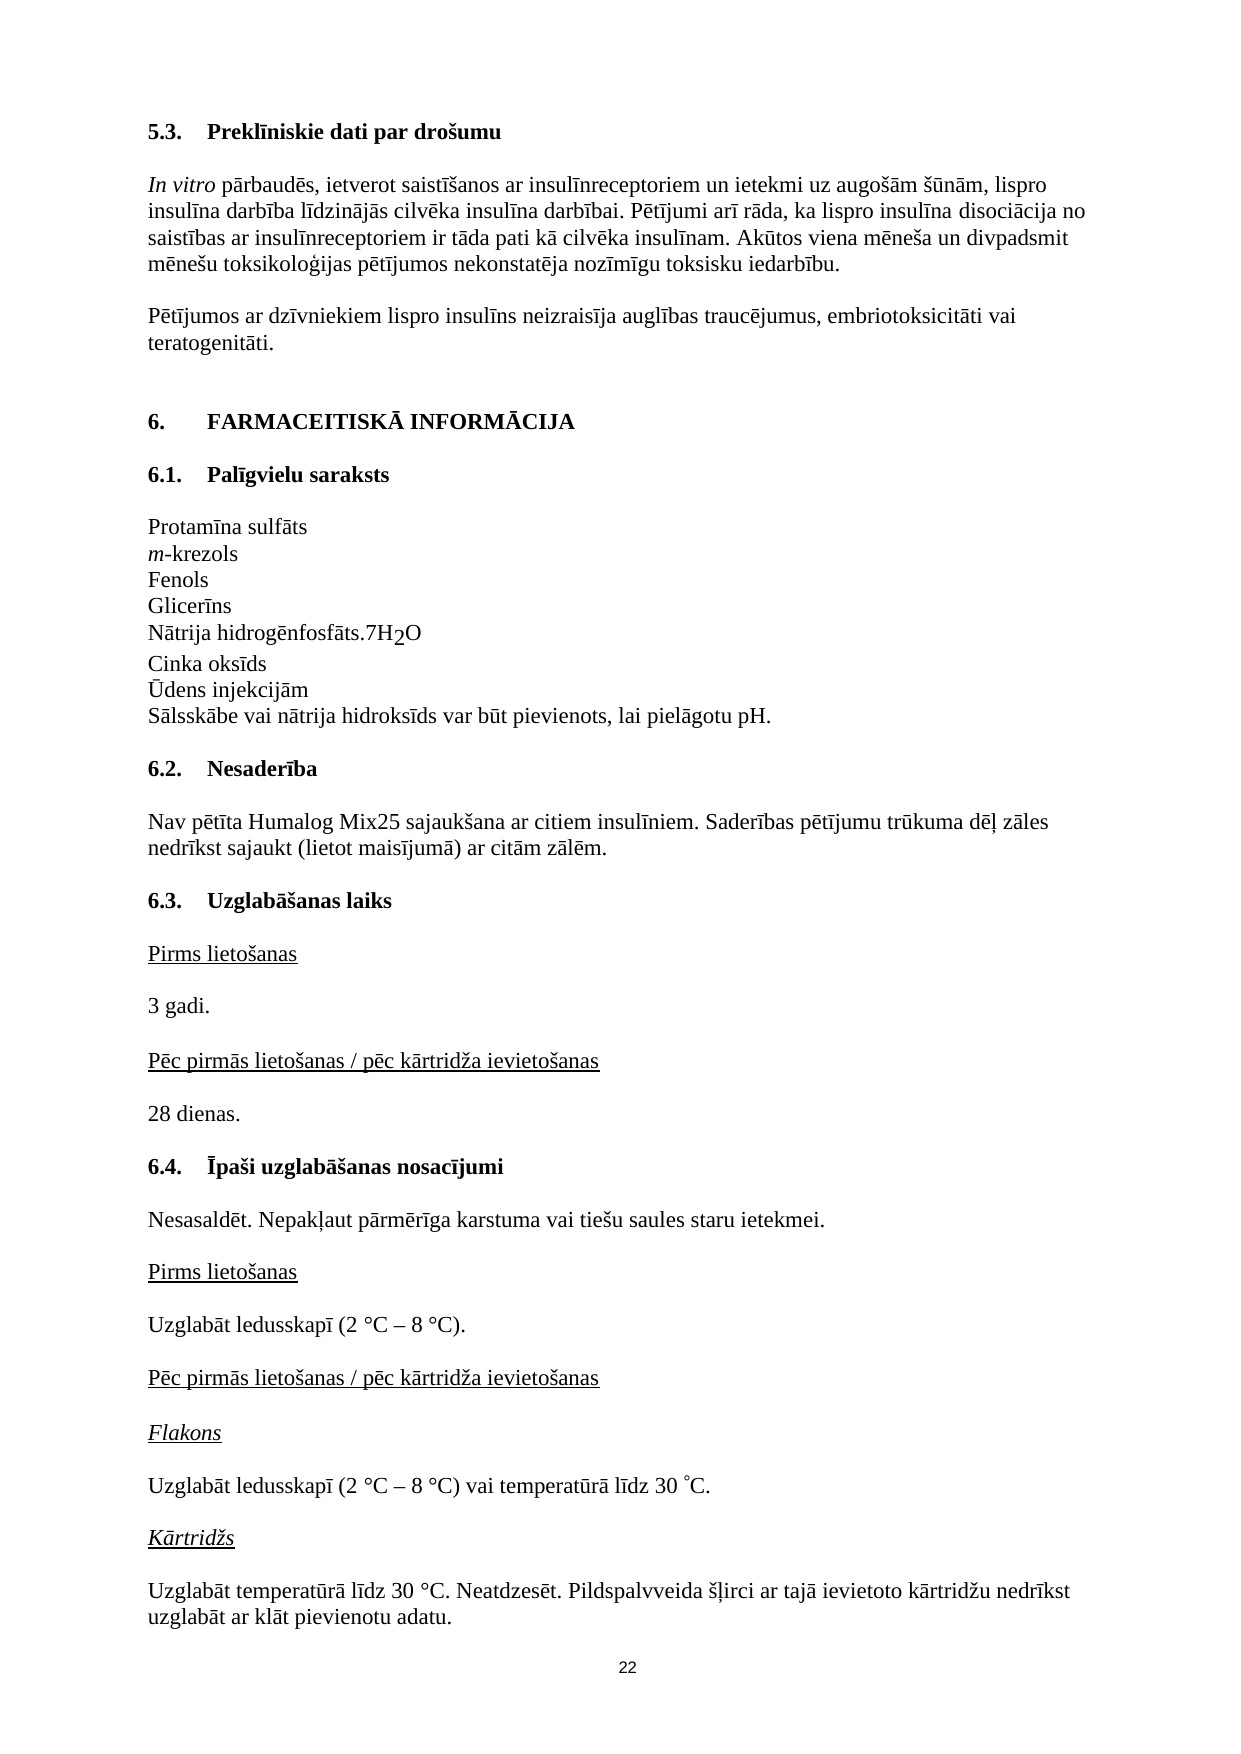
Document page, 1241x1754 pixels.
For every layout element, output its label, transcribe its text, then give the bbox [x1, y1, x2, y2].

text Protamīna sulfāts [148, 513, 1107, 540]
text Pirms lietošanas [148, 940, 1106, 966]
text Kārtridžs [148, 1524, 1106, 1551]
text Pirms lietošanas [148, 1258, 1106, 1285]
text 6.1. Palīgvielu saraksts [148, 461, 1107, 487]
text 6.3. Uzglabāšanas laiks [148, 887, 1106, 913]
text Nātrija hidrogēnfosfāts.7H2O [148, 619, 1107, 650]
text 6.2. Nesaderība [148, 755, 1107, 782]
text Sālsskābe vai nātrija hidroksīds var būt pievienots, lai pielāgotu pH. [148, 703, 1107, 729]
text 6.4. Īpaši uzglabāšanas nosacījumi [148, 1153, 1106, 1179]
text 3 gadi. [148, 992, 1107, 1019]
text m-krezols [148, 540, 1107, 566]
text Pētījumos ar dzīvniekiem lispro insulīns neizraisīja auglības traucējumus, embriotoksicitāti vai teratogenitāti. [148, 303, 1107, 355]
text Pēc pirmās lietošanas / pēc kārtridža ievietošanas [148, 1364, 1106, 1390]
text Uzglabāt ledusskapī (2 °C – 8 °C) vai temperatūrā līdz 30 C. [148, 1472, 1107, 1498]
text 28 dienas. [148, 1100, 1107, 1127]
text Uzglabāt temperatūrā līdz 30 °C. Neatdzesēt. Pildspalvveida šļirci ar tajā ievietoto kārtridžu nedrīkst uzglabāt ar klāt pievienotu adatu. [148, 1577, 1106, 1630]
text Flakons [148, 1419, 1106, 1445]
text 6. FARMACEITISKĀ INFORMĀCIJA [148, 408, 1106, 434]
text Uzglabāt ledusskapī (2 °C – 8 °C). [148, 1311, 1107, 1337]
text In vitro pārbaudēs, ietverot saistīšanos ar insulīnreceptoriem un ietekmi uz augošām šūnām, lispro insulīna darbība līdzinājās cilvēka insulīna darbībai. Pētījumi arī rāda, ka lispro insulīna disociācija no saistības ar insulīnreceptoriem ir tāda pati kā cilvēka insulīnam. Akūtos viena mēneša un divpadsmit mēnešu toksikoloģijas pētījumos nekonstatēja nozīmīgu toksisku iedarbību. [148, 171, 1106, 276]
text Nesasaldēt. Nepakļaut pārmērīga karstuma vai tiešu saules staru ietekmei. [148, 1206, 1107, 1232]
text Pēc pirmās lietošanas / pēc kārtridža ievietošanas [148, 1048, 1107, 1074]
text Glicerīns [148, 592, 1107, 619]
text Nav pētīta Humalog Mix25 sajaukšana ar citiem insulīniem. Saderības pētījumu trūkuma dēļ zāles nedrīkst sajaukt (lietot maisījumā) ar citām zālēm. [148, 808, 1107, 861]
text Fenols [148, 566, 1107, 592]
text 5.3. Preklīniskie dati par drošumu [148, 118, 1107, 144]
text Cinka oksīds [148, 650, 1107, 676]
text Ūdens injekcijām [148, 676, 1107, 703]
